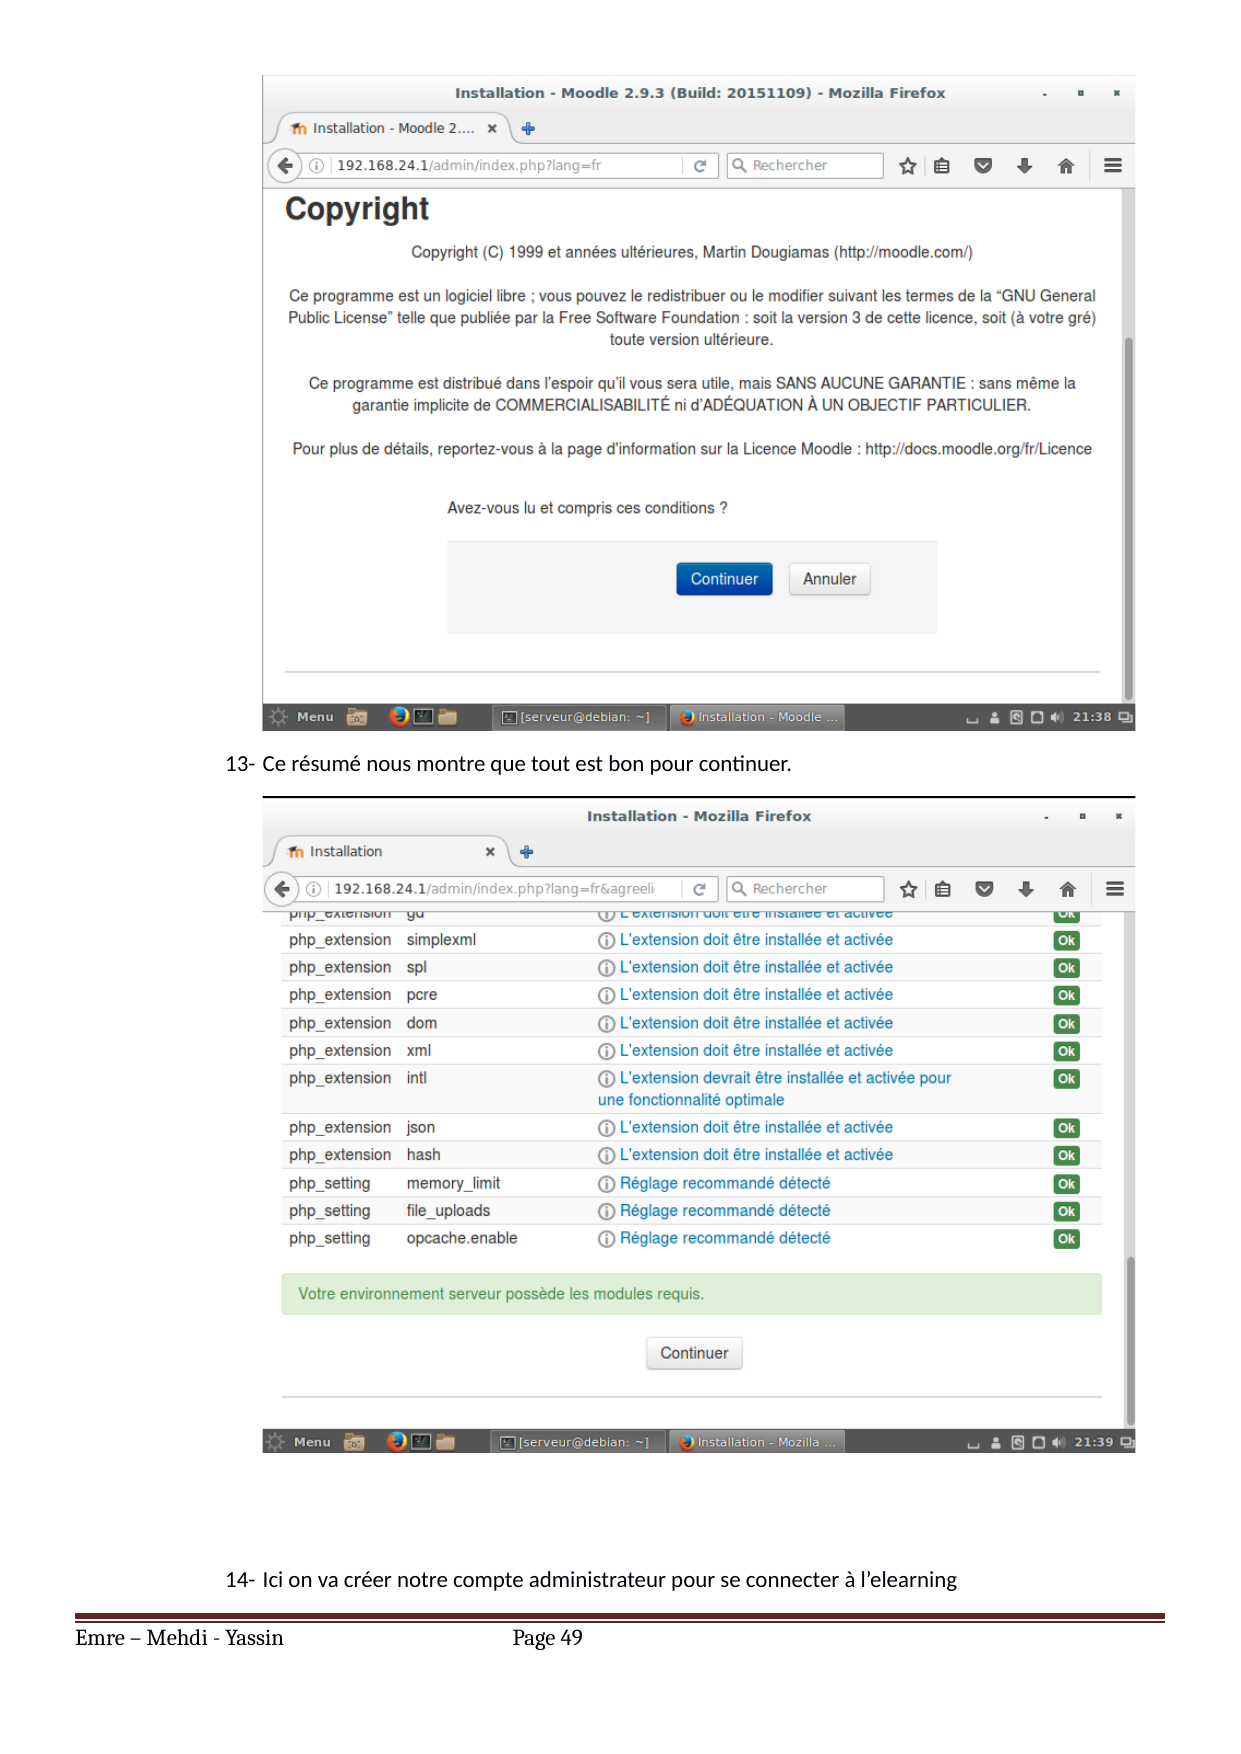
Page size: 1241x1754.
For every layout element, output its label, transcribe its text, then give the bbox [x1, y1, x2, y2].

picture [262, 796, 1136, 1453]
picture [262, 75, 1136, 731]
list Ce résumé nous montre que tout est bon pour continuer. [225, 749, 1165, 777]
list Ici on va créer notre compte administrateur pour se connecter à l’elearning [225, 1565, 1165, 1593]
